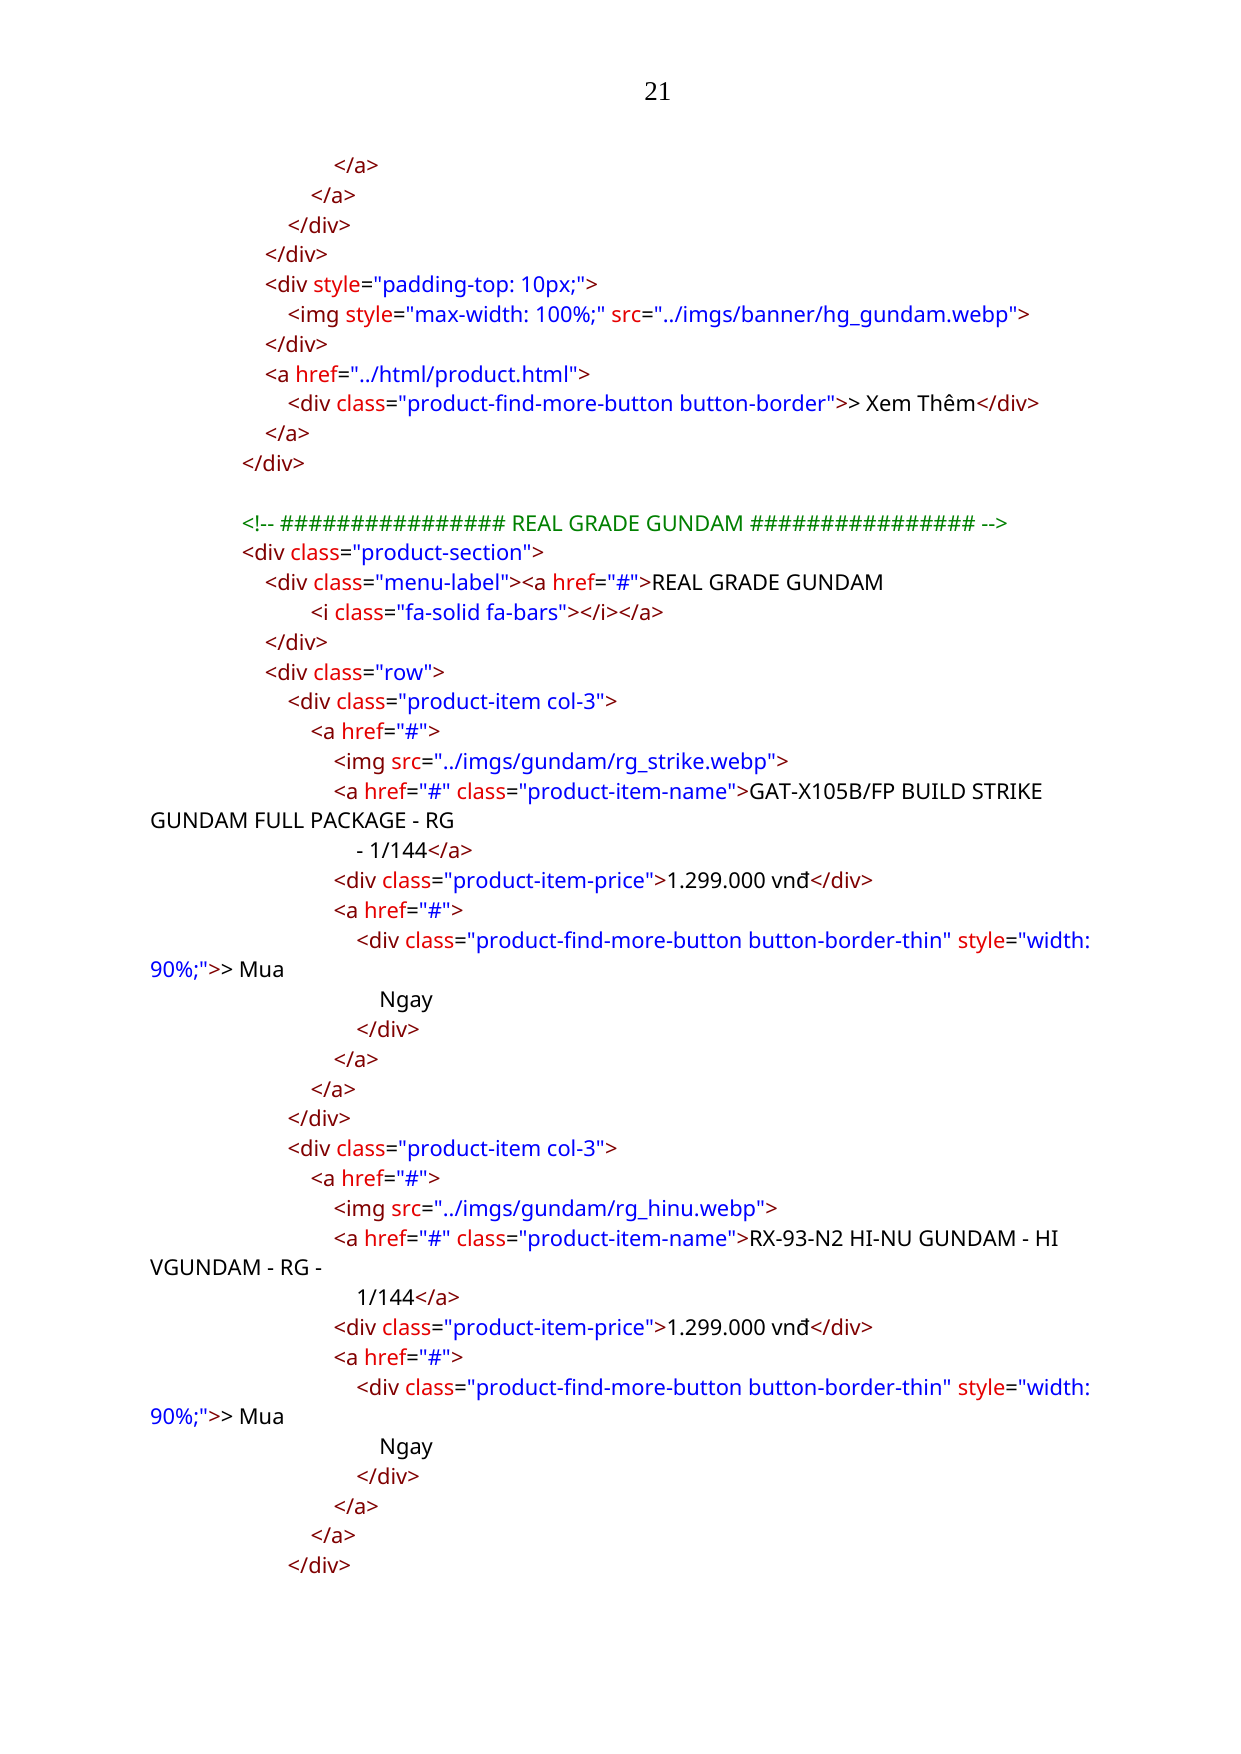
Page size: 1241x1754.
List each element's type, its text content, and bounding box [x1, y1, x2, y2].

text <a href="#"> [150, 716, 1090, 746]
text </div> [150, 448, 1090, 478]
text </div> [150, 209, 1090, 239]
text <div class="product-item-price">1.299.000 vnđ</div> [150, 1312, 1090, 1342]
text <div class="product-item col-3"> [150, 1133, 1090, 1163]
text </div> [150, 1550, 1090, 1580]
text <div class="menu-label"><a href="#">REAL GRADE GUNDAM [150, 567, 1090, 597]
text <div class="product-find-more-button button-border">> Xem Thêm</div> [150, 388, 1090, 418]
text Ngay [150, 1431, 1090, 1461]
text <a href="#" class="product-item-name">RX-93-Ν2 HI-NU GUNDAM - HI VGUNDAM - RG - [150, 1222, 1090, 1282]
text <a href="#"> [150, 895, 1090, 924]
text <a href="#" class="product-item-name">GAT-X105B/FP BUILD STRIKE GUNDAM FULL PACKAGE - RG [150, 776, 1090, 835]
text <a href="../html/product.html"> [150, 358, 1090, 388]
text 1/144</a> [150, 1282, 1090, 1312]
text </a> [150, 1044, 1090, 1073]
text <!-- ################ REAL GRADE GUNDAM ################ --> [150, 507, 1090, 537]
text - 1/144</a> [150, 835, 1090, 865]
text <div class="product-section"> [150, 537, 1090, 567]
text </a> [150, 1073, 1090, 1103]
text <i class="fa-solid fa-bars"></i></a> [150, 597, 1090, 627]
text Ngay [150, 984, 1090, 1014]
text </div> [150, 239, 1090, 269]
text </a> [150, 1520, 1090, 1550]
text <div style="padding-top: 10px;"> [150, 269, 1090, 299]
text </a> [150, 418, 1090, 448]
text <div class="row"> [150, 656, 1090, 686]
text </a> [150, 1491, 1090, 1520]
text <img src="../imgs/gundam/rg_hinu.webp"> [150, 1193, 1090, 1222]
text <div class="product-find-more-button button-border-thin" style="width: 90%;">> Mua [150, 1371, 1090, 1431]
text <div class="product-item-price">1.299.000 vnđ</div> [150, 865, 1090, 895]
text </div> [150, 1014, 1090, 1044]
text <img src="../imgs/gundam/rg_strike.webp"> [150, 746, 1090, 776]
text <a href="#"> [150, 1342, 1090, 1371]
text <a href="#"> [150, 1163, 1090, 1193]
text </div> [150, 1461, 1090, 1491]
text </div> [150, 627, 1090, 656]
text </div> [150, 1103, 1090, 1133]
text </a> [150, 180, 1090, 209]
text </div> [150, 329, 1090, 358]
text <img style="max-width: 100%;" src="../imgs/banner/hg_gundam.webp"> [150, 299, 1090, 329]
text <div class="product-find-more-button button-border-thin" style="width: 90%;">> Mua [150, 924, 1090, 984]
text <div class="product-item col-3"> [150, 686, 1090, 716]
text </a> [150, 150, 1090, 180]
